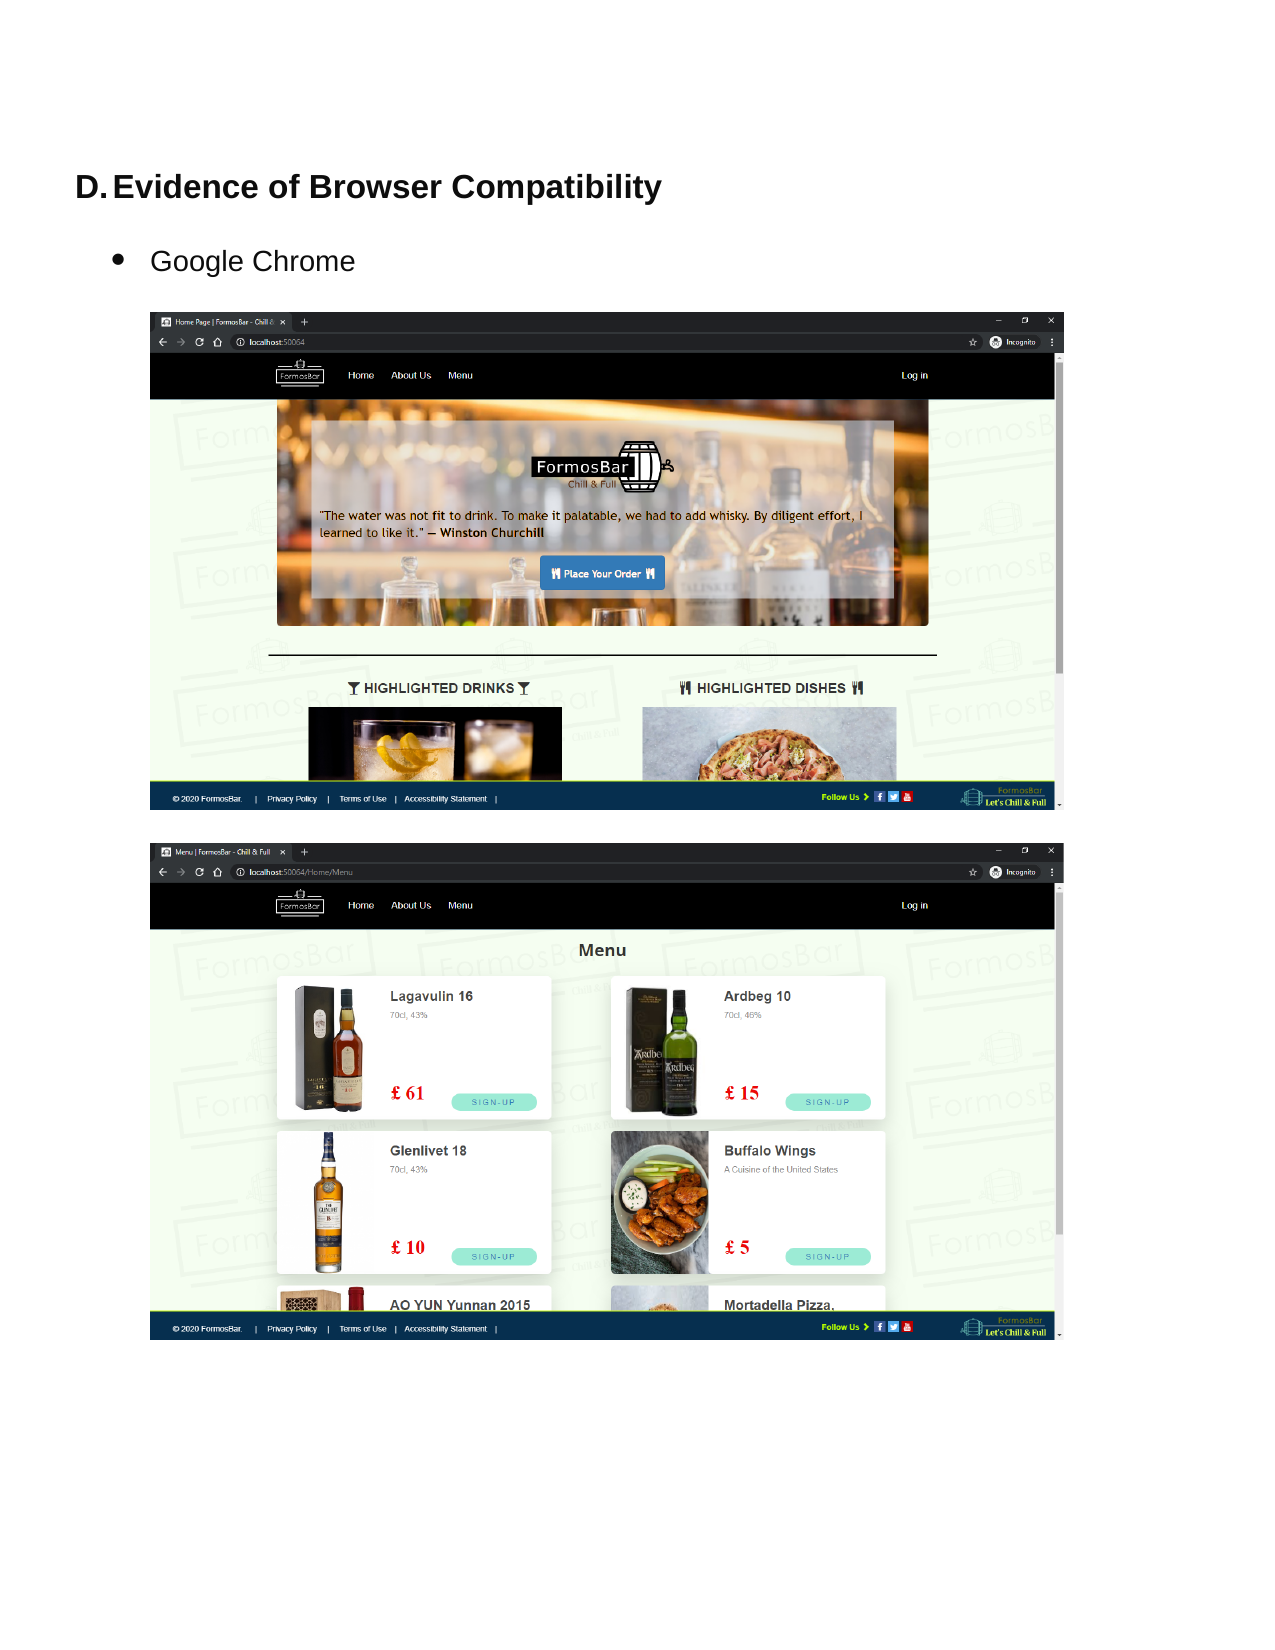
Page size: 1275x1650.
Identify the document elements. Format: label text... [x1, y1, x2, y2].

picture [150, 843, 1064, 1340]
list Evidence of Browser Compatibility [75, 168, 1200, 206]
picture [150, 312, 1064, 810]
